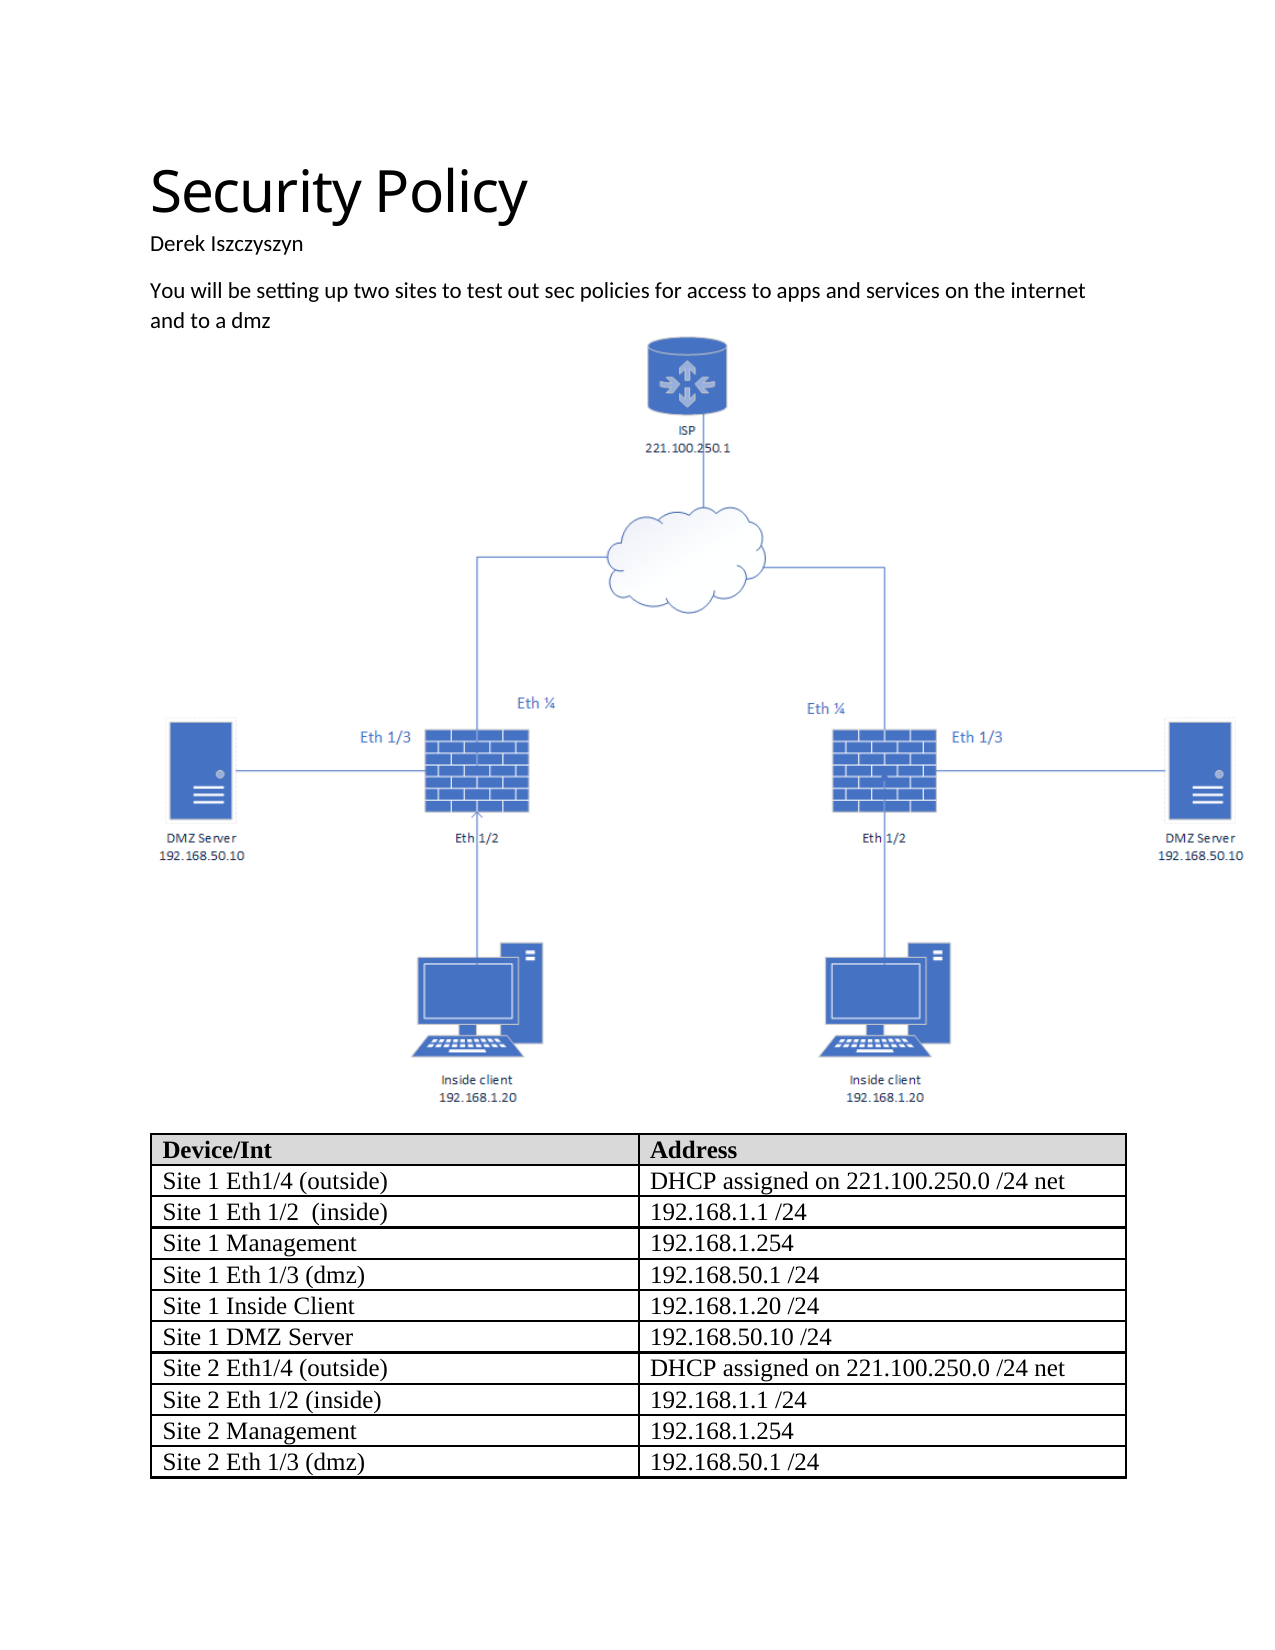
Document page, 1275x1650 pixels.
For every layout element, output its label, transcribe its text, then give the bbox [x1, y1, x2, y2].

table_cell Site 2 Eth 1/3 (dmz) [152, 1447, 638, 1476]
table_cell 192.168.1.1 /24 [640, 1197, 1125, 1226]
table_cell 192.168.1.20 /24 [640, 1291, 1125, 1320]
table_cell Site 2 Eth1/4 (outside) [152, 1354, 638, 1383]
table_cell DHCP assigned on 221.100.250.0 /24 net [640, 1354, 1125, 1383]
table_cell DHCP assigned on 221.100.250.0 /24 net [640, 1166, 1125, 1195]
table_cell 192.168.1.254 [640, 1416, 1125, 1445]
table_cell Site 2 Eth 1/2 (inside) [152, 1385, 638, 1414]
table_header Address [640, 1135, 1125, 1164]
table_cell 192.168.50.1 /24 [640, 1447, 1125, 1476]
text Derek Iszczyszyn [150, 229, 1125, 257]
table_cell Site 1 Eth 1/2 (inside) [152, 1197, 638, 1226]
table_cell 192.168.50.1 /24 [640, 1260, 1125, 1289]
table_cell 192.168.50.10 /24 [640, 1322, 1125, 1351]
title Security Policy [150, 150, 1125, 229]
table_header Device/Int [152, 1135, 638, 1164]
table_cell Site 1 Eth 1/3 (dmz) [152, 1260, 638, 1289]
table_cell Site 2 Management [152, 1416, 638, 1445]
table_cell 192.168.1.1 /24 [640, 1385, 1125, 1414]
table_cell 192.168.1.254 [640, 1229, 1125, 1258]
table_cell Site 1 DMZ Server [152, 1322, 638, 1351]
table_cell Site 1 Management [152, 1229, 638, 1258]
picture [150, 336, 1251, 1114]
text You will be setting up two sites to test out sec policies for access to apps and services on the internet and to a dmz [150, 276, 1125, 336]
table_cell Site 1 Inside Client [152, 1291, 638, 1320]
table_cell Site 1 Eth1/4 (outside) [152, 1166, 638, 1195]
